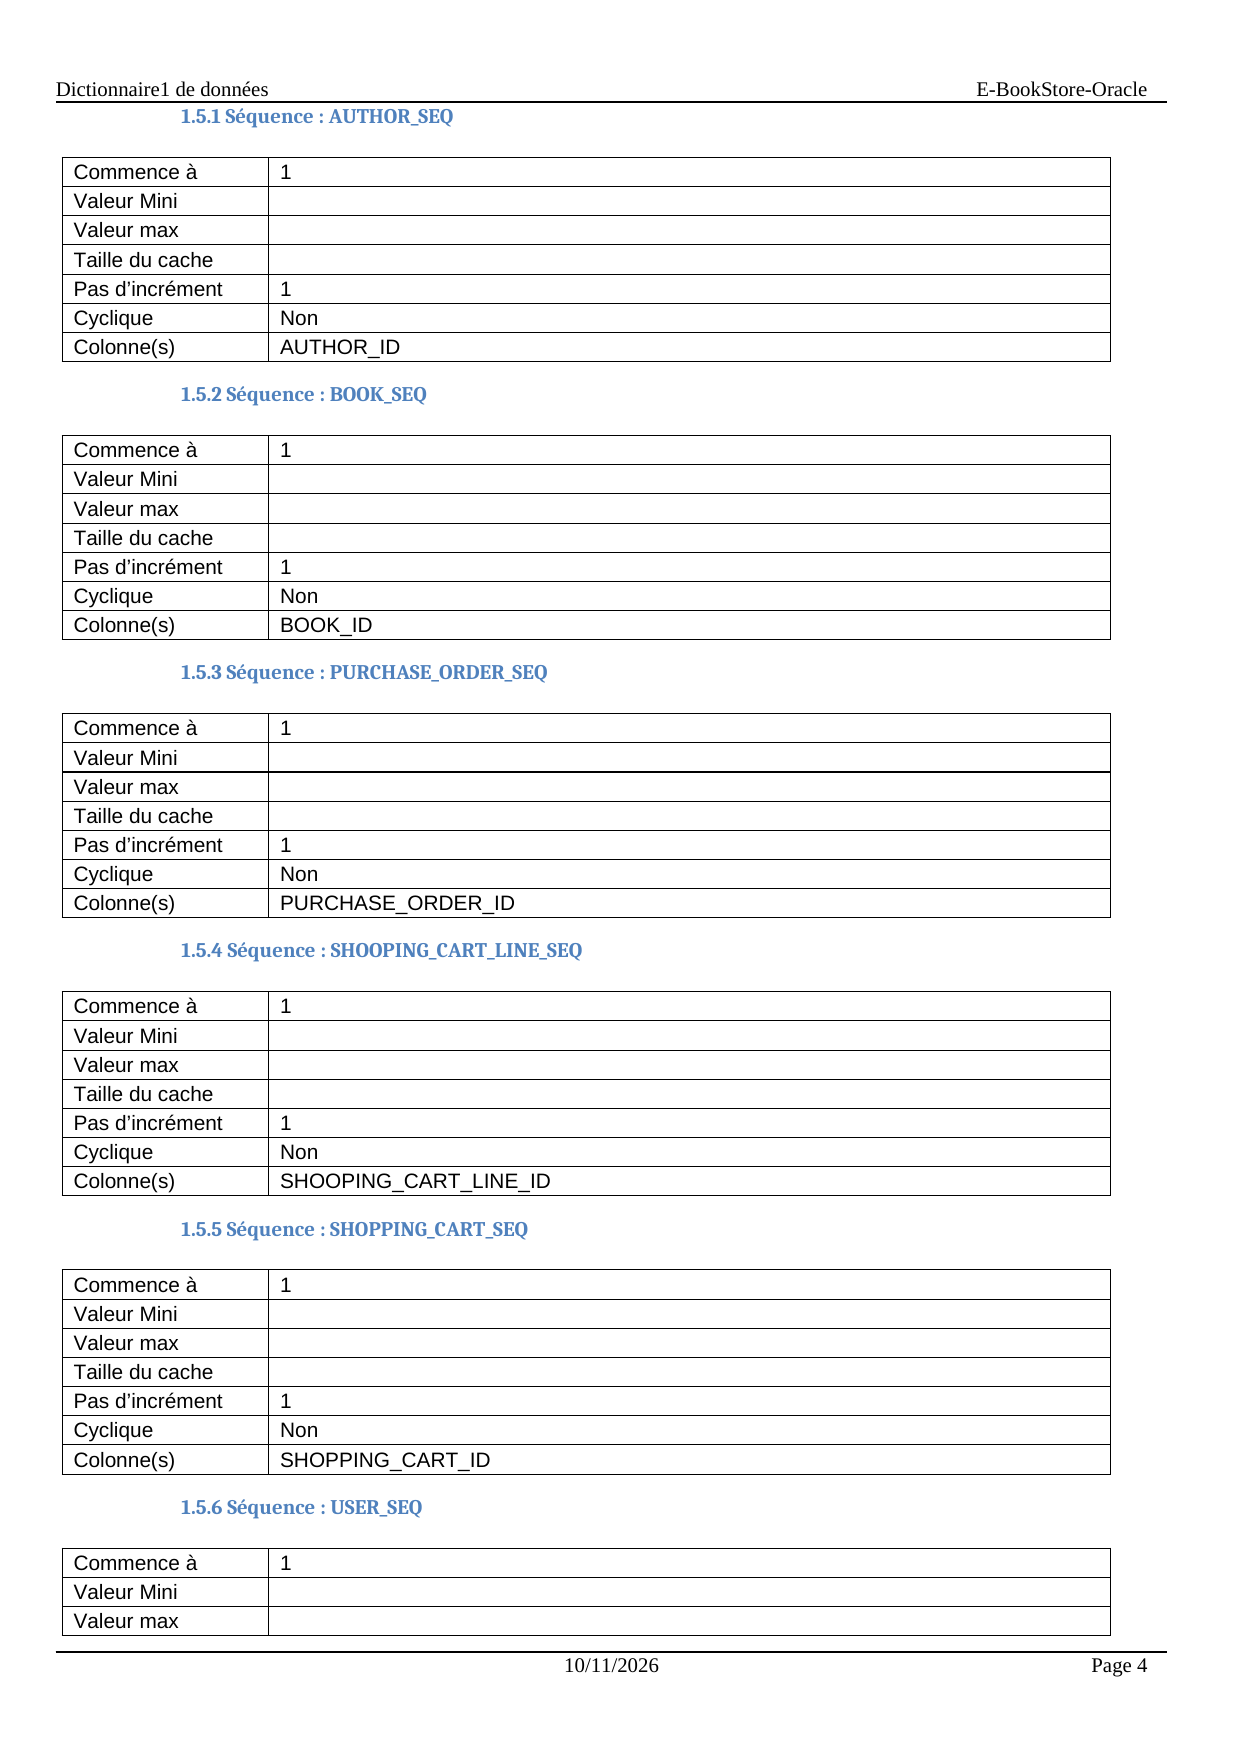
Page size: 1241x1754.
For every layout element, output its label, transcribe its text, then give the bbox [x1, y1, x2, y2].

table_cell Non [269, 860, 1110, 888]
table_header Commence à [63, 436, 268, 464]
table_cell [269, 494, 1110, 522]
table_cell Cyclique [63, 1138, 268, 1166]
table_cell Valeur Mini [63, 1300, 268, 1328]
table_cell Taille du cache [63, 524, 268, 552]
table_cell [269, 773, 1110, 801]
table_cell Cyclique [63, 1416, 268, 1444]
table_cell Pas d’incrément [63, 553, 268, 581]
table_cell Non [269, 304, 1110, 332]
table_cell [269, 1607, 1110, 1635]
table_cell Valeur Mini [63, 1578, 268, 1606]
table_cell [269, 187, 1110, 215]
table_cell Taille du cache [63, 245, 268, 273]
table_cell Valeur max [63, 494, 268, 522]
table_cell Cyclique [63, 860, 268, 888]
table_cell [269, 216, 1110, 244]
table_cell Non [269, 1138, 1110, 1166]
table_cell PURCHASE_ORDER_ID [269, 889, 1110, 917]
table_header Commence à [63, 158, 268, 186]
table_cell 1 [269, 831, 1110, 859]
table_cell Valeur max [63, 1607, 268, 1635]
table_header Commence à [63, 1270, 268, 1298]
table_cell Valeur Mini [63, 465, 268, 493]
table_cell Valeur Mini [63, 1021, 268, 1049]
table_cell Pas d’incrément [63, 1387, 268, 1415]
table_cell Colonne(s) [63, 889, 268, 917]
subtitle Séquence : PURCHASE_ORDER_SEQ [181, 661, 1175, 685]
subtitle Séquence : AUTHOR_SEQ [181, 105, 1175, 129]
table_cell [269, 1021, 1110, 1049]
table_cell [269, 802, 1110, 830]
table_cell [269, 465, 1110, 493]
table_cell [269, 1051, 1110, 1079]
table_cell Valeur max [63, 1329, 268, 1357]
table_cell SHOPPING_CART_ID [269, 1445, 1110, 1473]
table_cell Non [269, 1416, 1110, 1444]
table_cell [269, 1080, 1110, 1108]
table_cell Valeur Mini [63, 743, 268, 771]
table_header 1 [269, 1270, 1110, 1298]
table_cell 1 [269, 1109, 1110, 1137]
table_header 1 [269, 436, 1110, 464]
table_header Commence à [63, 992, 268, 1020]
table_cell 1 [269, 1387, 1110, 1415]
table_cell Valeur max [63, 1051, 268, 1079]
table_cell Cyclique [63, 304, 268, 332]
table_cell [269, 1329, 1110, 1357]
table_header Commence à [63, 714, 268, 742]
table_cell Taille du cache [63, 1080, 268, 1108]
table_cell 1 [269, 553, 1110, 581]
table_cell [269, 1358, 1110, 1386]
table_cell Taille du cache [63, 1358, 268, 1386]
table_cell Colonne(s) [63, 611, 268, 639]
table_header 1 [269, 992, 1110, 1020]
table_cell Pas d’incrément [63, 1109, 268, 1137]
subtitle Séquence : SHOOPING_CART_LINE_SEQ [181, 939, 1175, 963]
table_cell Valeur max [63, 773, 268, 801]
table_cell 1 [269, 275, 1110, 303]
table_cell Taille du cache [63, 802, 268, 830]
table_cell [269, 1578, 1110, 1606]
table_header 1 [269, 158, 1110, 186]
table_cell [269, 524, 1110, 552]
subtitle Séquence : SHOPPING_CART_SEQ [181, 1217, 1175, 1241]
table_cell Colonne(s) [63, 1445, 268, 1473]
table_cell Colonne(s) [63, 1167, 268, 1195]
table_cell Cyclique [63, 582, 268, 610]
table_cell Valeur Mini [63, 187, 268, 215]
table_cell [269, 245, 1110, 273]
table_cell Colonne(s) [63, 333, 268, 361]
table_cell Pas d’incrément [63, 275, 268, 303]
table_cell Valeur max [63, 216, 268, 244]
table_header 1 [269, 714, 1110, 742]
table_cell SHOOPING_CART_LINE_ID [269, 1167, 1110, 1195]
table_header Commence à [63, 1549, 268, 1577]
table_cell Non [269, 582, 1110, 610]
subtitle Séquence : BOOK_SEQ [181, 383, 1175, 407]
table_cell BOOK_ID [269, 611, 1110, 639]
table_cell Pas d’incrément [63, 831, 268, 859]
table_cell AUTHOR_ID [269, 333, 1110, 361]
table_cell [269, 743, 1110, 771]
table_cell [269, 1300, 1110, 1328]
table_header 1 [269, 1549, 1110, 1577]
subtitle Séquence : USER_SEQ [181, 1495, 1175, 1519]
